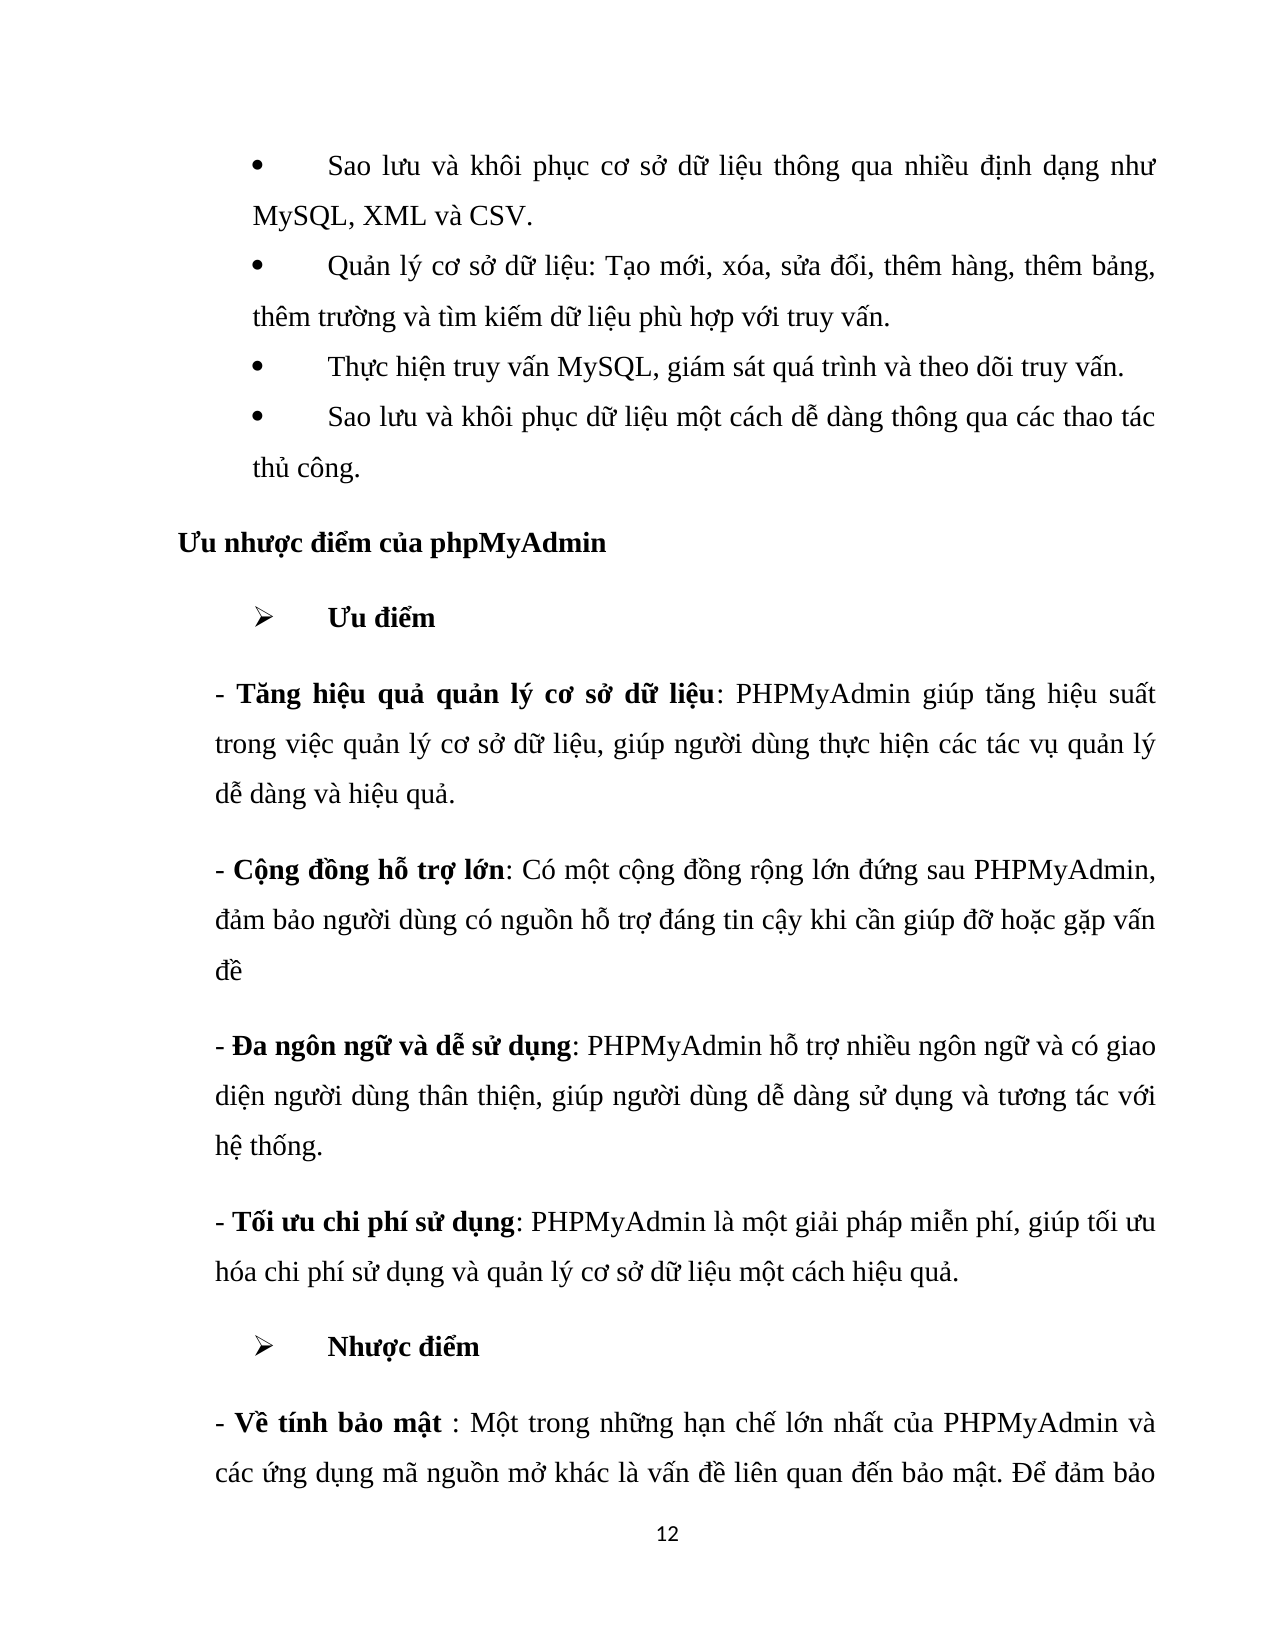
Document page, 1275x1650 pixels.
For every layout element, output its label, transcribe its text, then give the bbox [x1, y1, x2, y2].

list Sao lưu và khôi phục cơ sở dữ liệu thông qua nhiều định dạng như MySQL, XML và CSV. [252, 148, 1157, 232]
text - Tối ưu chi phí sử dụng: PHPMyAdmin là một giải pháp miễn phí, giúp tối ưu hóa chi phí sử dụng và quản lý cơ sở dữ liệu một cách hiệu quả. [215, 1204, 1157, 1288]
text - Cộng đồng hỗ trợ lớn: Có một cộng đồng rộng lớn đứng sau PHPMyAdmin, đảm bảo người dùng có nguồn hỗ trợ đáng tin cậy khi cần giúp đỡ hoặc gặp vấn đề [215, 852, 1157, 986]
list Nhược điểm [252, 1329, 1157, 1363]
list Thực hiện truy vấn MySQL, giám sát quá trình và theo dõi truy vấn. [252, 349, 1157, 383]
list Sao lưu và khôi phục dữ liệu một cách dễ dàng thông qua các thao tác thủ công. [252, 399, 1157, 483]
text - Tăng hiệu quả quản lý cơ sở dữ liệu: PHPMyAdmin giúp tăng hiệu suất trong việc quản lý cơ sở dữ liệu, giúp người dùng thực hiện các tác vụ quản lý dễ dàng và hiệu quả. [215, 676, 1157, 810]
text - Đa ngôn ngữ và dễ sử dụng: PHPMyAdmin hỗ trợ nhiều ngôn ngữ và có giao diện người dùng thân thiện, giúp người dùng dễ dàng sử dụng và tương tác với hệ thống. [215, 1028, 1157, 1162]
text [215, 1405, 1157, 1489]
list Ưu điểm [252, 601, 1157, 634]
list Quản lý cơ sở dữ liệu: Tạo mới, xóa, sửa đổi, thêm hàng, thêm bảng, thêm trường và tìm kiếm dữ liệu phù hợp với truy vấn. [252, 248, 1157, 332]
text Ưu nhược điểm của phpMyAdmin [177, 525, 1157, 559]
